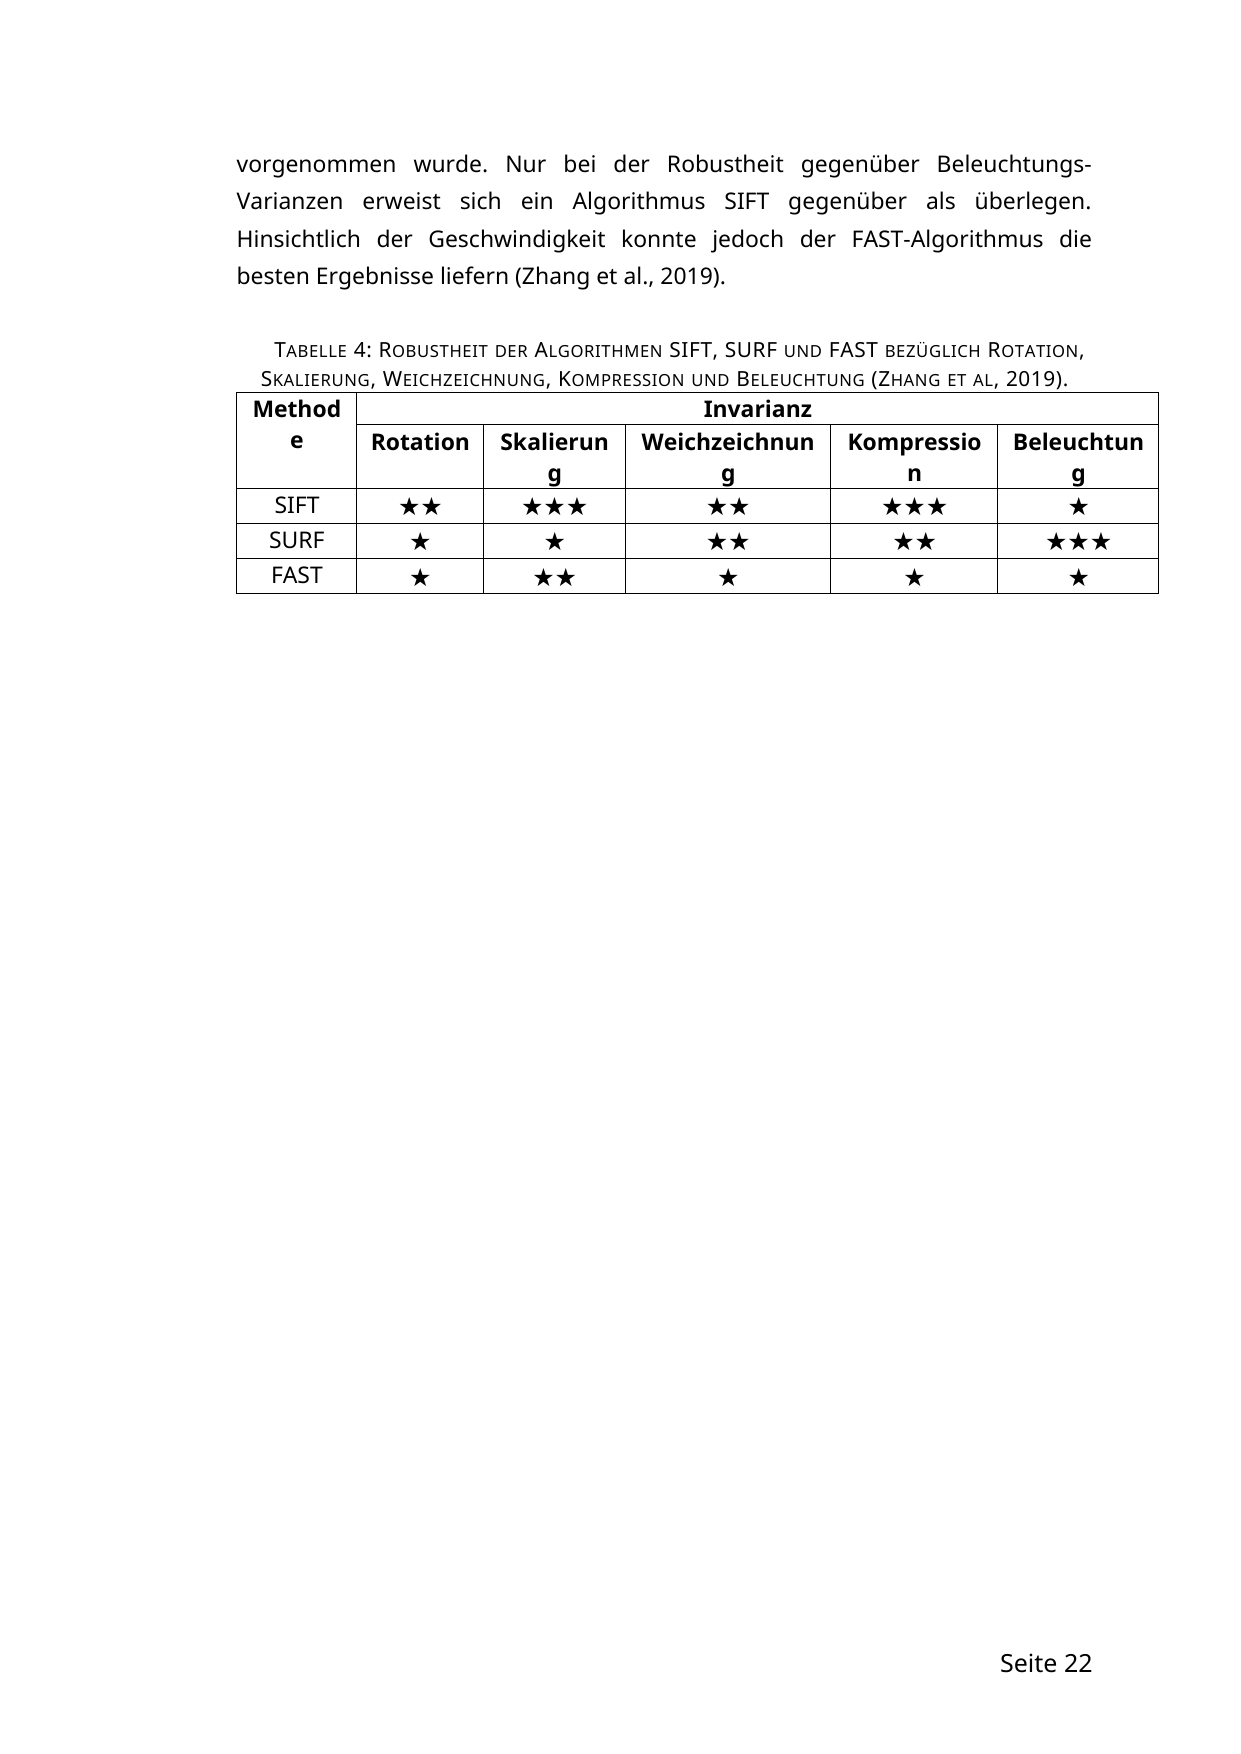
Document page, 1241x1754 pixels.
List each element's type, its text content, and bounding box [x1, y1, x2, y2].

table_cell ★★★ [998, 524, 1158, 558]
table_cell SURF [237, 524, 356, 558]
table_cell SIFT [237, 489, 356, 523]
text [236, 148, 1092, 291]
table_cell ★★ [357, 489, 483, 523]
table_cell ★ [626, 559, 830, 593]
table_cell ★ [998, 489, 1158, 523]
table_cell Weichzeichnung [626, 425, 830, 488]
table_cell FAST [237, 559, 356, 593]
table_cell ★ [831, 559, 997, 593]
table_cell Rotation [357, 425, 483, 488]
table_cell ★ [484, 524, 625, 558]
table_cell Skalierung [484, 425, 625, 488]
table_cell Beleuchtung [998, 425, 1158, 488]
table_cell ★ [998, 559, 1158, 593]
table_cell ★★ [626, 524, 830, 558]
table_cell ★★ [484, 559, 625, 593]
table_cell ★ [357, 559, 483, 593]
table_cell Kompression [831, 425, 997, 488]
table_header Methode [237, 393, 356, 488]
table_cell ★★★ [484, 489, 625, 523]
table_header Invarianz [357, 393, 1158, 424]
table_cell ★★ [626, 489, 830, 523]
table_cell ★★★ [831, 489, 997, 523]
table_cell ★ [357, 524, 483, 558]
table_cell ★★ [831, 524, 997, 558]
